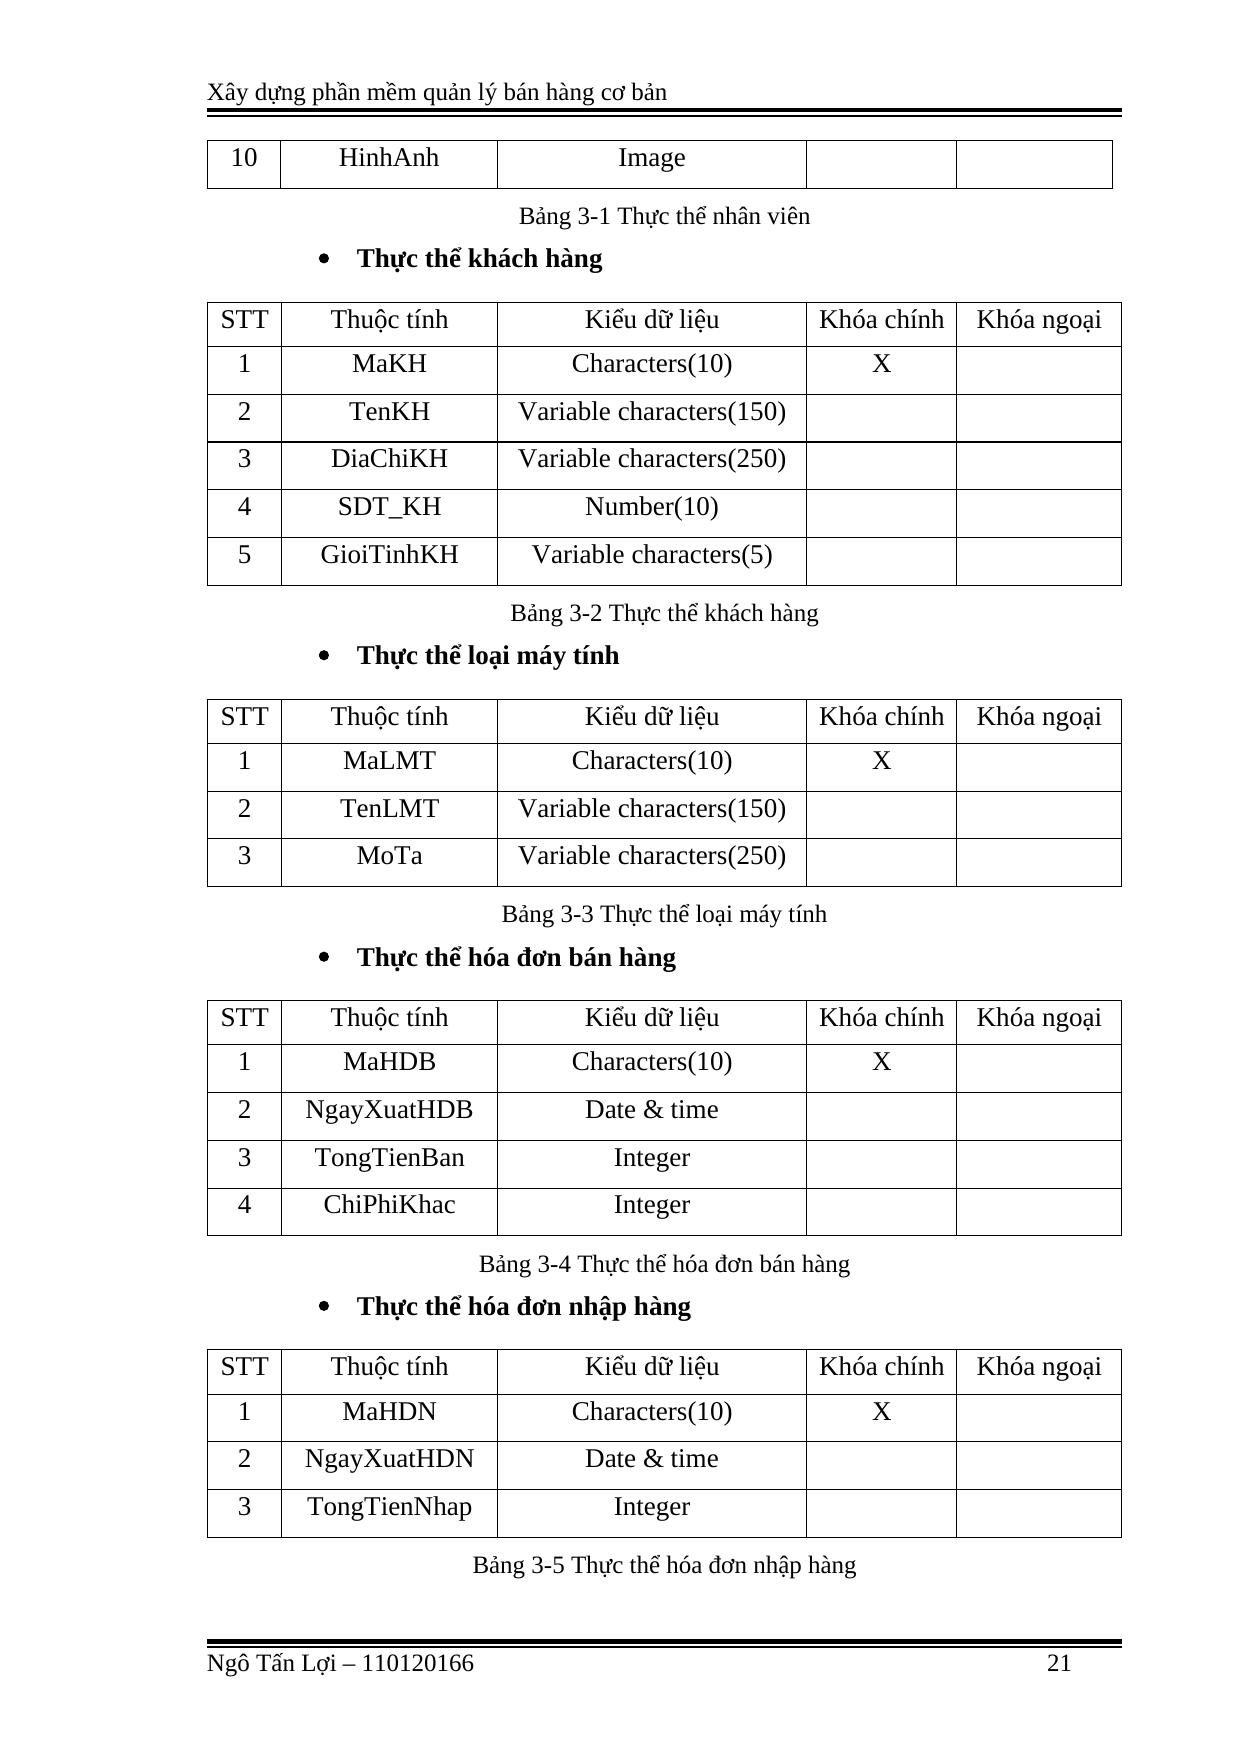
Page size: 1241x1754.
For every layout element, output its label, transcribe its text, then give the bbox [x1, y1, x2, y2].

table_cell NgayXuatHDN [282, 1442, 497, 1489]
table_cell MoTa [282, 839, 497, 886]
table_cell Characters(10) [498, 347, 806, 394]
table_cell Characters(10) [498, 1395, 806, 1441]
table_header Khóa ngoại [957, 1350, 1121, 1393]
table_cell TenKH [282, 395, 497, 441]
table_cell Date & time [498, 1442, 806, 1489]
table_cell [957, 1490, 1121, 1537]
table_cell 2 [208, 1093, 281, 1140]
table_cell Integer [498, 1490, 806, 1537]
table_cell Integer [498, 1189, 806, 1235]
table_cell NgayXuatHDB [282, 1093, 497, 1140]
table_cell 1 [208, 1045, 281, 1092]
table_cell Characters(10) [498, 744, 806, 791]
table_header Thuộc tính [282, 1350, 497, 1393]
list Thực thể hóa đơn bán hàng [319, 941, 1122, 972]
table_header STT [208, 1350, 281, 1393]
table_cell Variable characters(5) [498, 538, 806, 584]
table_cell 2 [208, 395, 281, 441]
table_cell Variable characters(250) [498, 443, 806, 489]
table_cell [807, 1490, 956, 1537]
table_cell MaLMT [282, 744, 497, 791]
table_cell Variable characters(150) [498, 792, 806, 838]
table_cell 2 [208, 792, 281, 838]
table_header Khóa chính [807, 1350, 956, 1393]
text Bảng 3-4 Thực thể hóa đơn bán hàng [207, 1249, 1122, 1277]
table_cell [807, 490, 956, 537]
table_cell 5 [208, 538, 281, 584]
table_cell 2 [208, 1442, 281, 1489]
table_cell Variable characters(250) [498, 839, 806, 886]
list Thực thể khách hàng [319, 242, 1122, 274]
text Bảng 3-2 Thực thể khách hàng [207, 598, 1122, 627]
table_cell X [807, 744, 956, 791]
table_cell [957, 141, 1112, 188]
table_header Khóa chính [807, 700, 956, 743]
table_cell [957, 1141, 1121, 1187]
table_cell [957, 792, 1121, 838]
table_cell [807, 839, 956, 886]
table_header Kiểu dữ liệu [498, 303, 806, 346]
table_cell MaHDB [282, 1045, 497, 1092]
table_header Kiểu dữ liệu [498, 1001, 806, 1044]
table_header STT [208, 700, 281, 743]
table_cell [807, 792, 956, 838]
table_cell [957, 347, 1121, 394]
table_cell 10 [208, 141, 280, 188]
table_cell ChiPhiKhac [282, 1189, 497, 1235]
table_cell X [807, 1045, 956, 1092]
table_cell 3 [208, 1141, 281, 1187]
table_cell Variable characters(150) [498, 395, 806, 441]
table_cell [957, 490, 1121, 537]
table_header Khóa ngoại [957, 303, 1121, 346]
table_cell [957, 1442, 1121, 1489]
table_cell HinhAnh [281, 141, 497, 188]
table_header Kiểu dữ liệu [498, 700, 806, 743]
table_cell [957, 1395, 1121, 1441]
table_cell Image [498, 141, 806, 188]
table_header Khóa ngoại [957, 1001, 1121, 1044]
table_cell [957, 443, 1121, 489]
text Bảng 3-5 Thực thể hóa đơn nhập hàng [207, 1550, 1122, 1579]
table_cell Date & time [498, 1093, 806, 1140]
table_header STT [208, 303, 281, 346]
table_header Khóa chính [807, 1001, 956, 1044]
table_cell 3 [208, 839, 281, 886]
table_cell MaHDN [282, 1395, 497, 1441]
table_header Thuộc tính [282, 303, 497, 346]
table_cell Number(10) [498, 490, 806, 537]
table_cell 3 [208, 443, 281, 489]
list Thực thể hóa đơn nhập hàng [319, 1290, 1122, 1321]
table_cell 1 [208, 1395, 281, 1441]
table_cell TongTienNhap [282, 1490, 497, 1537]
table_header Thuộc tính [282, 1001, 497, 1044]
table_cell [957, 1189, 1121, 1235]
table_cell GioiTinhKH [282, 538, 497, 584]
table_cell X [807, 347, 956, 394]
table_cell 1 [208, 744, 281, 791]
table_cell DiaChiKH [282, 443, 497, 489]
table_cell X [807, 1395, 956, 1441]
table_cell [807, 538, 956, 584]
table_cell [957, 744, 1121, 791]
table_cell 4 [208, 1189, 281, 1235]
table_cell MaKH [282, 347, 497, 394]
table_cell 3 [208, 1490, 281, 1537]
table_cell [807, 1189, 956, 1235]
table_cell [957, 839, 1121, 886]
table_header STT [208, 1001, 281, 1044]
table_cell TenLMT [282, 792, 497, 838]
table_cell TongTienBan [282, 1141, 497, 1187]
table_cell [957, 1045, 1121, 1092]
table_cell SDT_KH [282, 490, 497, 537]
table_cell Characters(10) [498, 1045, 806, 1092]
table_header Kiểu dữ liệu [498, 1350, 806, 1393]
table_cell [957, 538, 1121, 584]
table_cell 1 [208, 347, 281, 394]
text Bảng 3-1 Thực thể nhân viên [207, 201, 1122, 230]
table_header Khóa chính [807, 303, 956, 346]
table_header Khóa ngoại [957, 700, 1121, 743]
table_cell [807, 395, 956, 441]
table_header Thuộc tính [282, 700, 497, 743]
table_cell [807, 1442, 956, 1489]
table_cell [807, 1093, 956, 1140]
table_cell Integer [498, 1141, 806, 1187]
table_cell [957, 395, 1121, 441]
table_cell [807, 1141, 956, 1187]
table_cell 4 [208, 490, 281, 537]
table_cell [957, 1093, 1121, 1140]
text Bảng 3-3 Thực thể loại máy tính [207, 899, 1122, 928]
table_cell [807, 141, 956, 188]
list Thực thể loại máy tính [319, 639, 1122, 671]
table_cell [807, 443, 956, 489]
